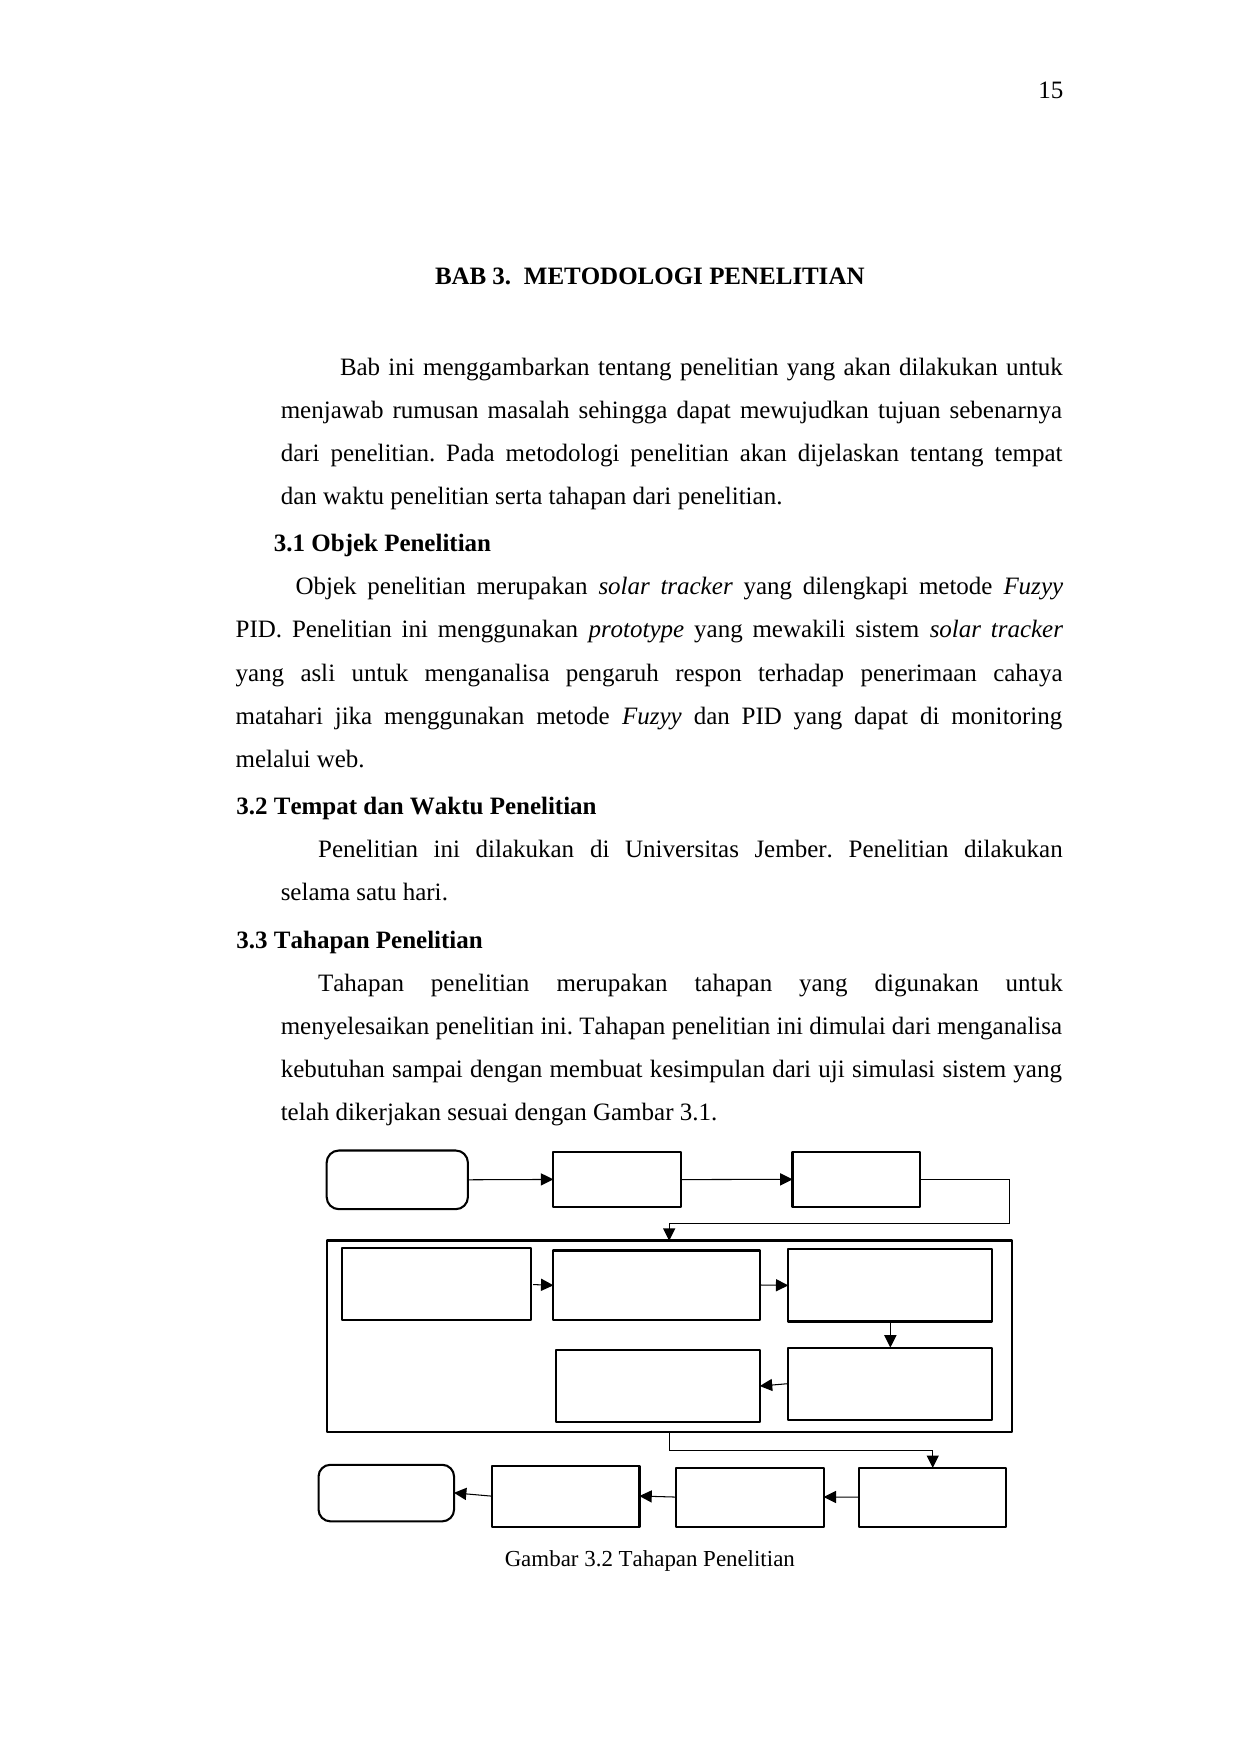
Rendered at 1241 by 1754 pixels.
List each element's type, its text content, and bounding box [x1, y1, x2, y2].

text 3.1 [236, 1545, 1063, 1572]
subtitle Objek Penelitian [274, 528, 1063, 557]
text Tahapan penelitian merupakan tahapan yang digunakan untuk menyelesaikan penelitian ini. Tahapan penelitian ini dimulai darisampai dengan membuat kesimpulan dari uji simulasi sistem yang telah dikerjakan sesuai dengan Gambar 3.1 [281, 968, 1063, 1126]
text Bab ini menggambarkan tentang penelitian yang akan dilakukan untuk menjawab rumusan masalah sehingga dapat mewujudkan tujuan sebenarnya dari penelitian. Pada metodologi penelitian akan dijelaskan tentang tempat dan waktu penelitian serta tahapan dari penelitian. [281, 352, 1063, 510]
subtitle Tahapan Penelitian [236, 925, 1063, 953]
text Objek penelitian merupakan solar tracker yang dilengkapi Fuzyy PID. Penelitian ini menggunakan prototype yang mewakili sistem solar trackeryang asli menganalisa pengaruh respon terhadap penerimaan cahaya matahariFuzyy yang dapat di monitoring melalui web [235, 571, 1063, 773]
subtitle METODOLOGI PENELITIAN [236, 261, 1063, 290]
